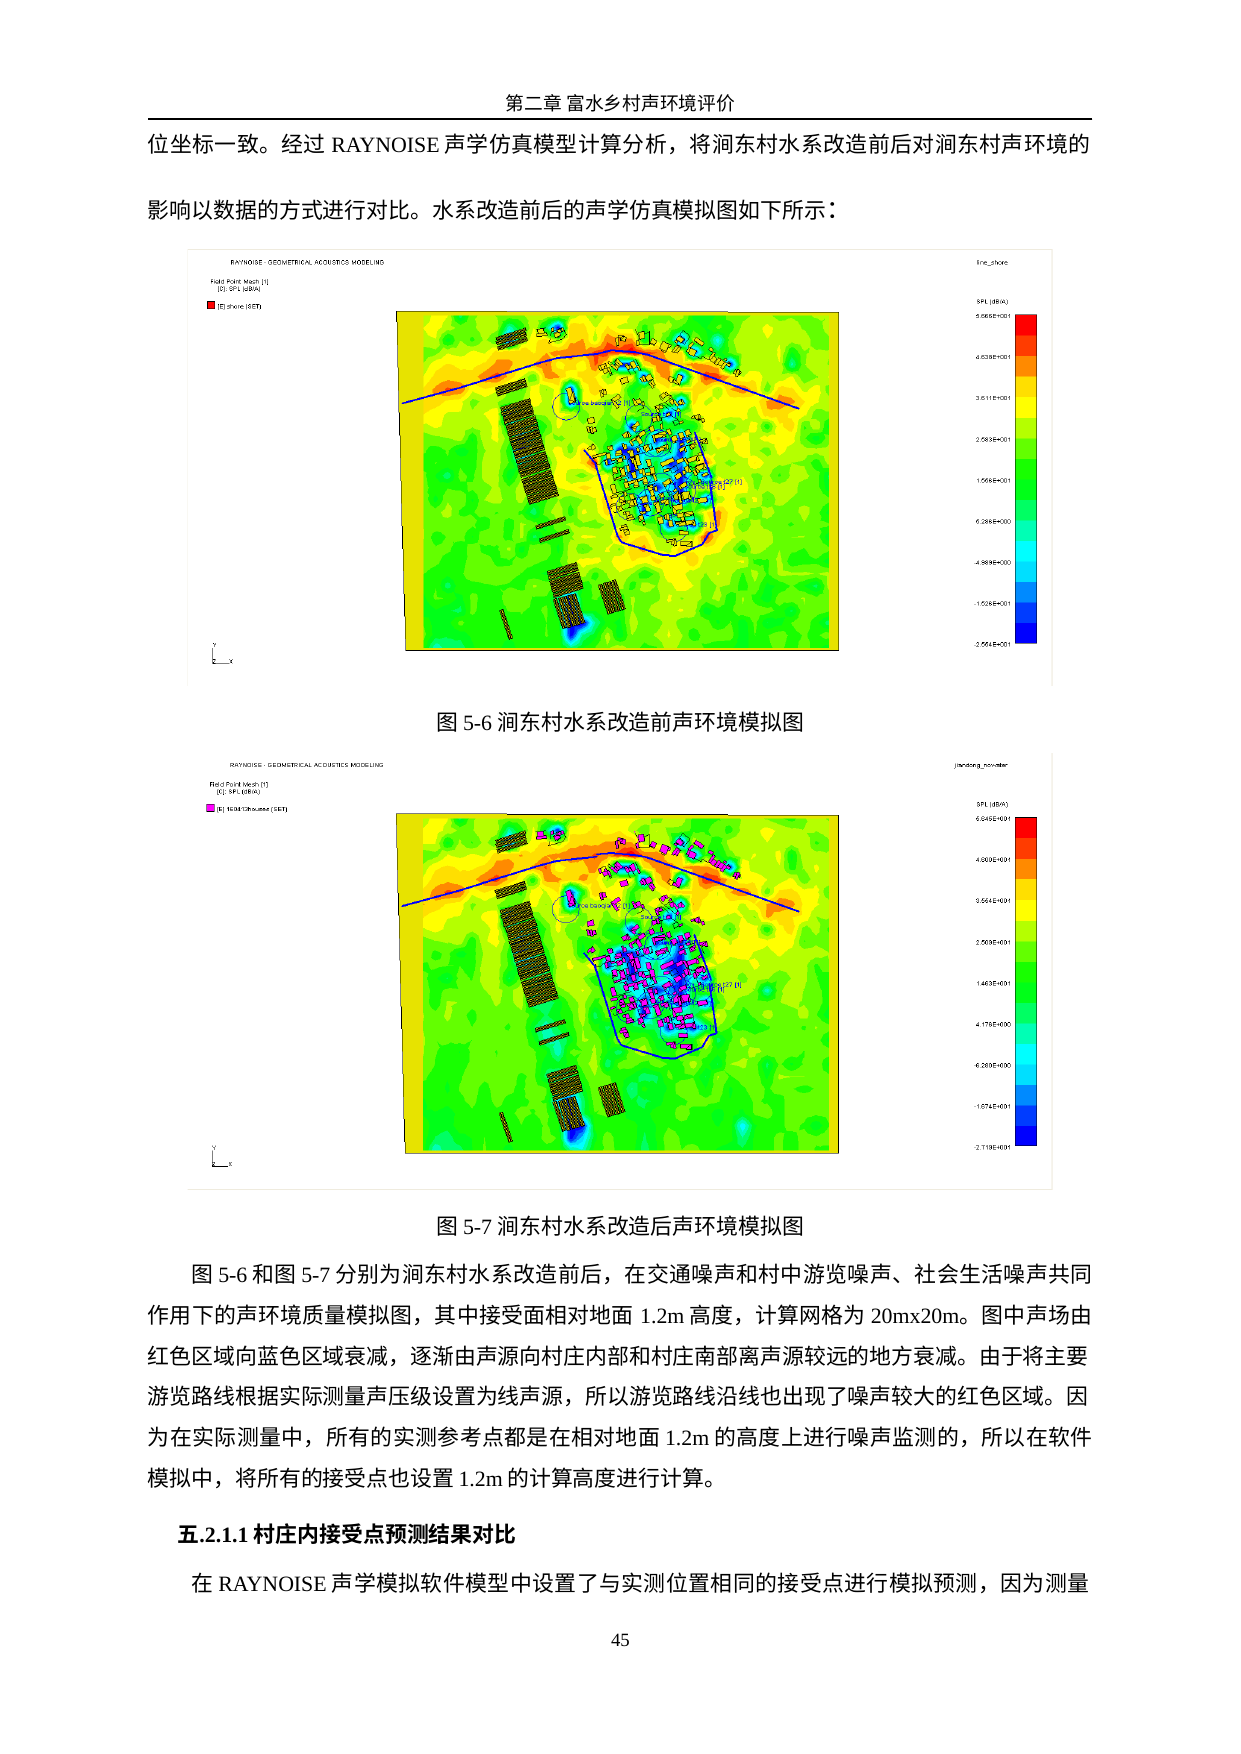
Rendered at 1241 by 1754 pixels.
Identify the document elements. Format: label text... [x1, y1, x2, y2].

text 图5-6和图5-7分别为涧东村水系改造前后，在交通噪声和村中游览噪声、社会生活噪声共同作用下的声环境质量模拟图，其中接受面相对地面1.2m高度，计算网格为20mx20m。图中声场由红色区域向蓝色区域衰减，逐渐由声源向村庄内部和村庄南部离声源较远的地方衰减。由于将主要游览路线根据实际测量声压级设置为线声源，所以游览路线沿线也出现了噪声较大的红色区域。因为在实际测量中，所有的实测参考点都是在相对地面1.2m的高度上进行噪声监测的，所以在软件模拟中，将所有的接受点也设置1.2m的计算高度进行计算。 [148, 1257, 1092, 1493]
text 村庄内接受点预测结果对比 [177, 1517, 1092, 1549]
picture [187, 249, 1053, 686]
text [148, 127, 1092, 241]
picture [187, 753, 1053, 1190]
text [148, 1566, 1092, 1598]
text 图5-7 涧东村水系改造后声环境模拟图 [148, 1208, 1092, 1241]
text 图5-6 涧东村水系改造前声环境模拟图 [148, 704, 1092, 737]
